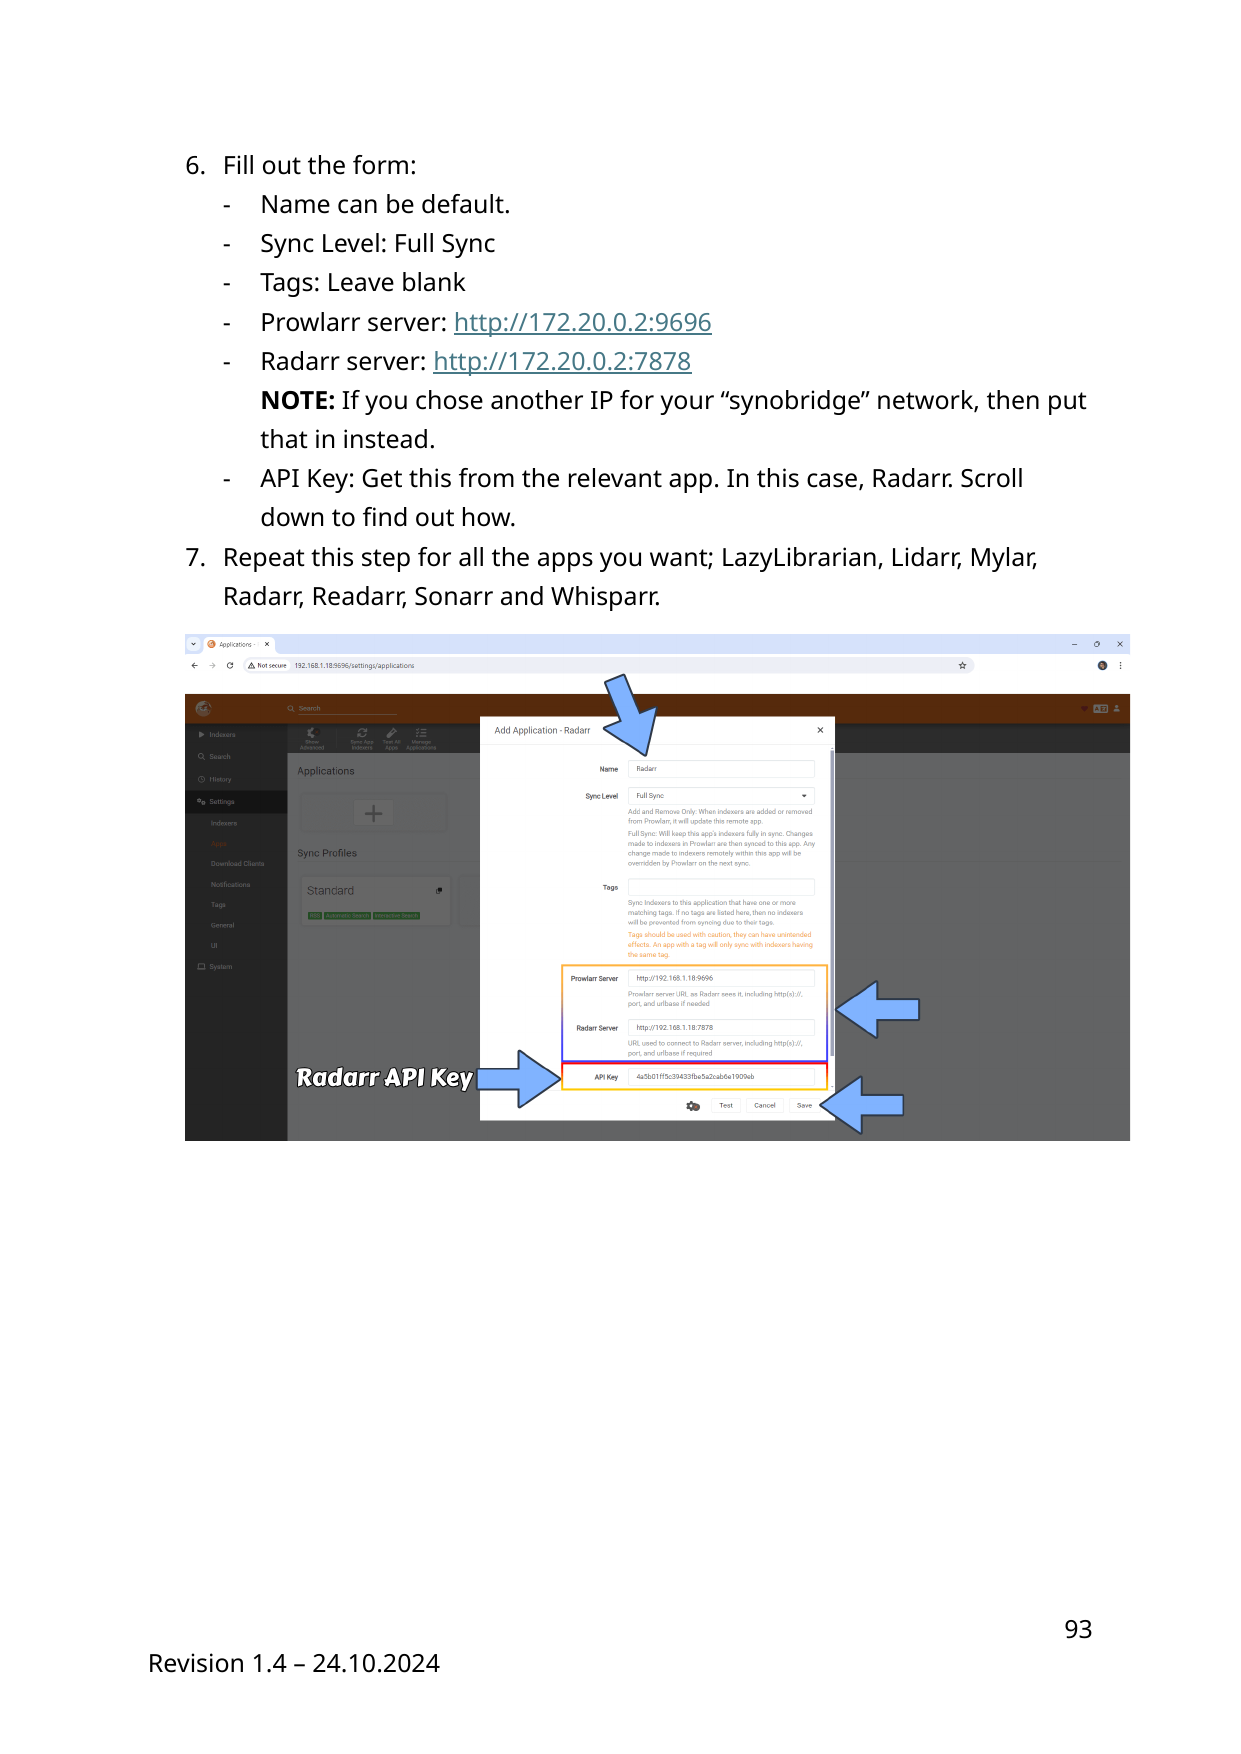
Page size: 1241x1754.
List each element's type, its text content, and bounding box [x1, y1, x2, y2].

list Radarr server: http://172.20.0.2:7878 [223, 343, 1093, 377]
list API Key: Get this from the relevant app. In this case, Radarr. Scroll down to find out how. [223, 461, 1093, 534]
list Tags: Leave blank [223, 265, 1093, 299]
list Repeat this step for all the apps you want; LazyLibrarian, Lidarr, Mylar, Radarr, Readarr, Sonarr and Whisparr. [185, 539, 1093, 612]
list Name can be default. [223, 187, 1093, 221]
list Sync Level: Full Sync [223, 226, 1093, 260]
picture [185, 634, 1130, 1141]
list Fill out the form: [185, 148, 1093, 182]
list Prowlarr server: http://172.20.0.2:9696 [223, 304, 1093, 338]
list NOTE: If you chose another IP for your “synobridge” network, then put that in instead. [260, 383, 1093, 456]
